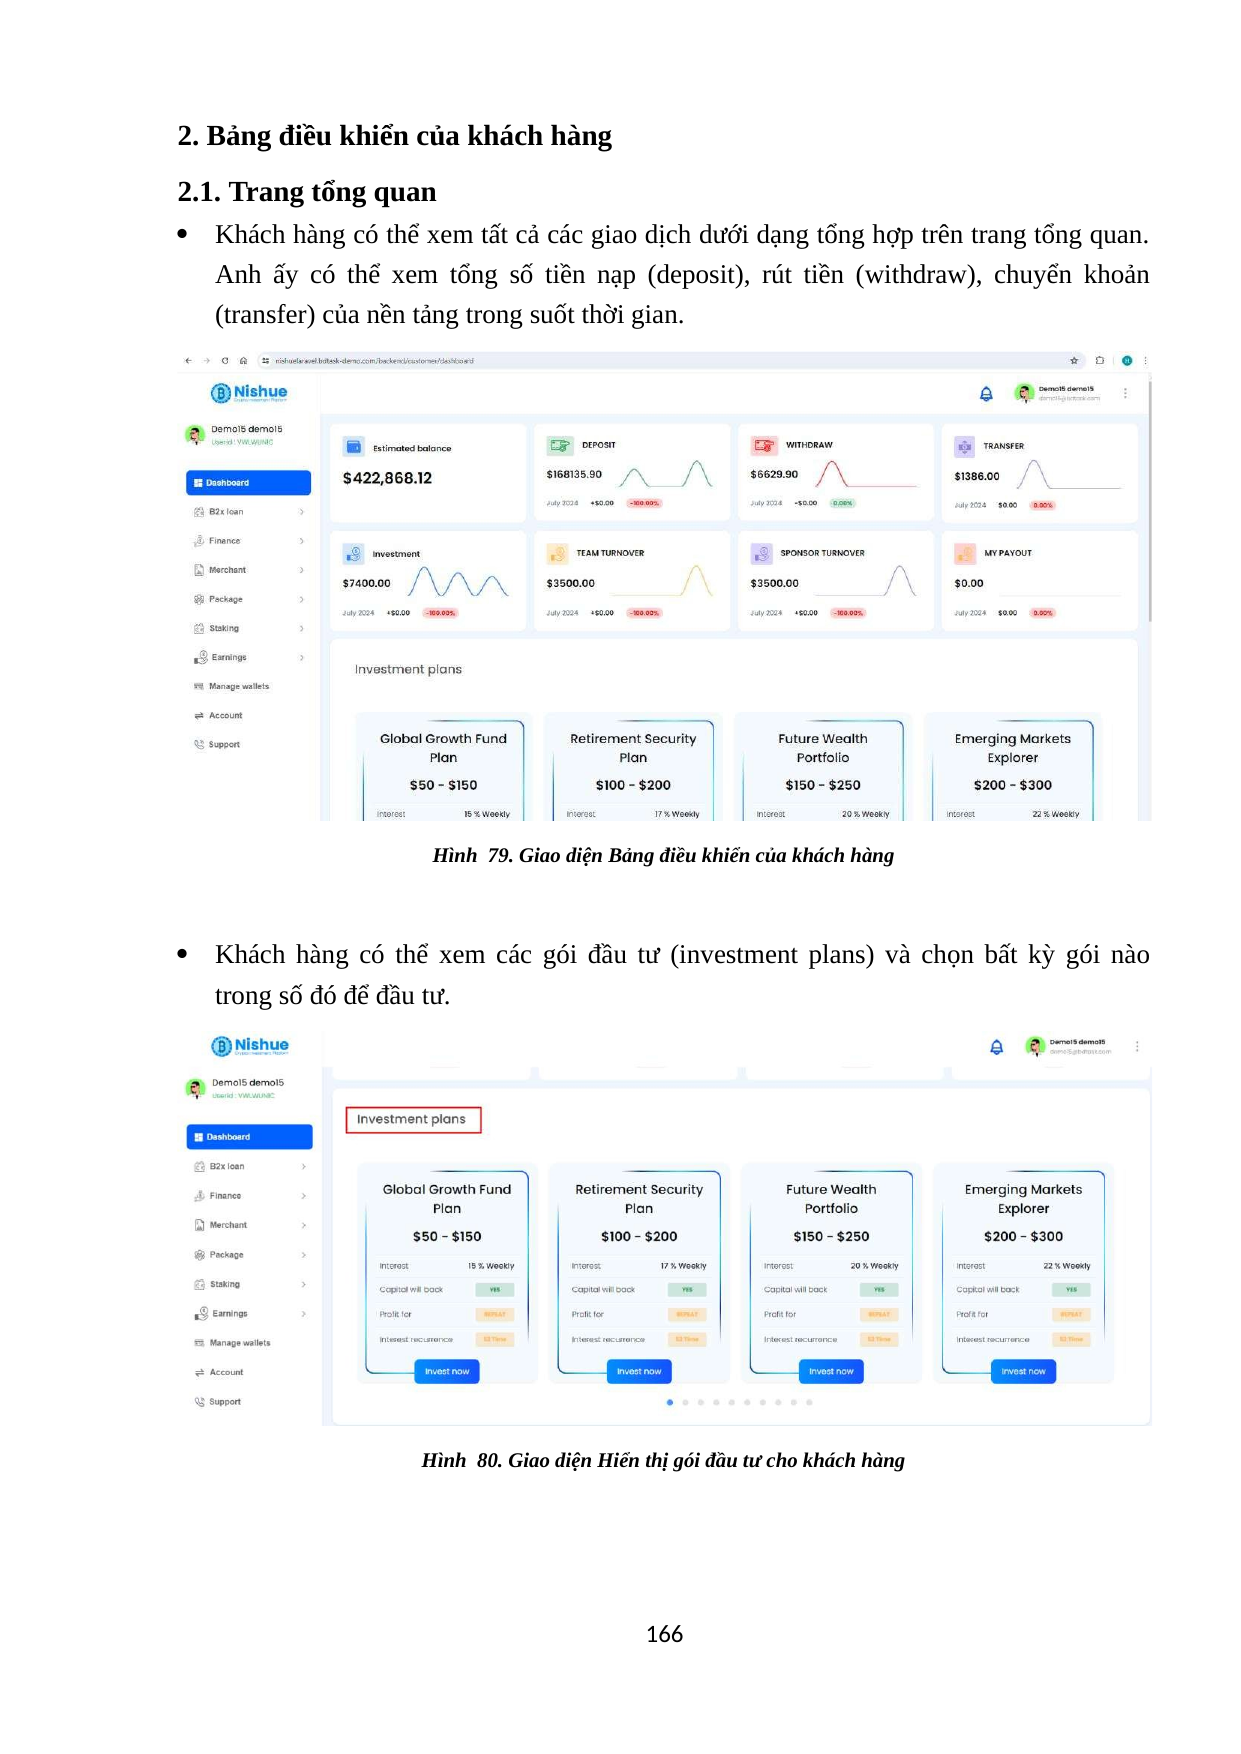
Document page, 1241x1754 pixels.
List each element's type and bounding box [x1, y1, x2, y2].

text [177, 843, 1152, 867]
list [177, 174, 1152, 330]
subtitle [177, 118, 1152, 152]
picture [177, 1031, 1153, 1426]
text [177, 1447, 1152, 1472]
picture [177, 351, 1152, 821]
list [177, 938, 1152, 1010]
